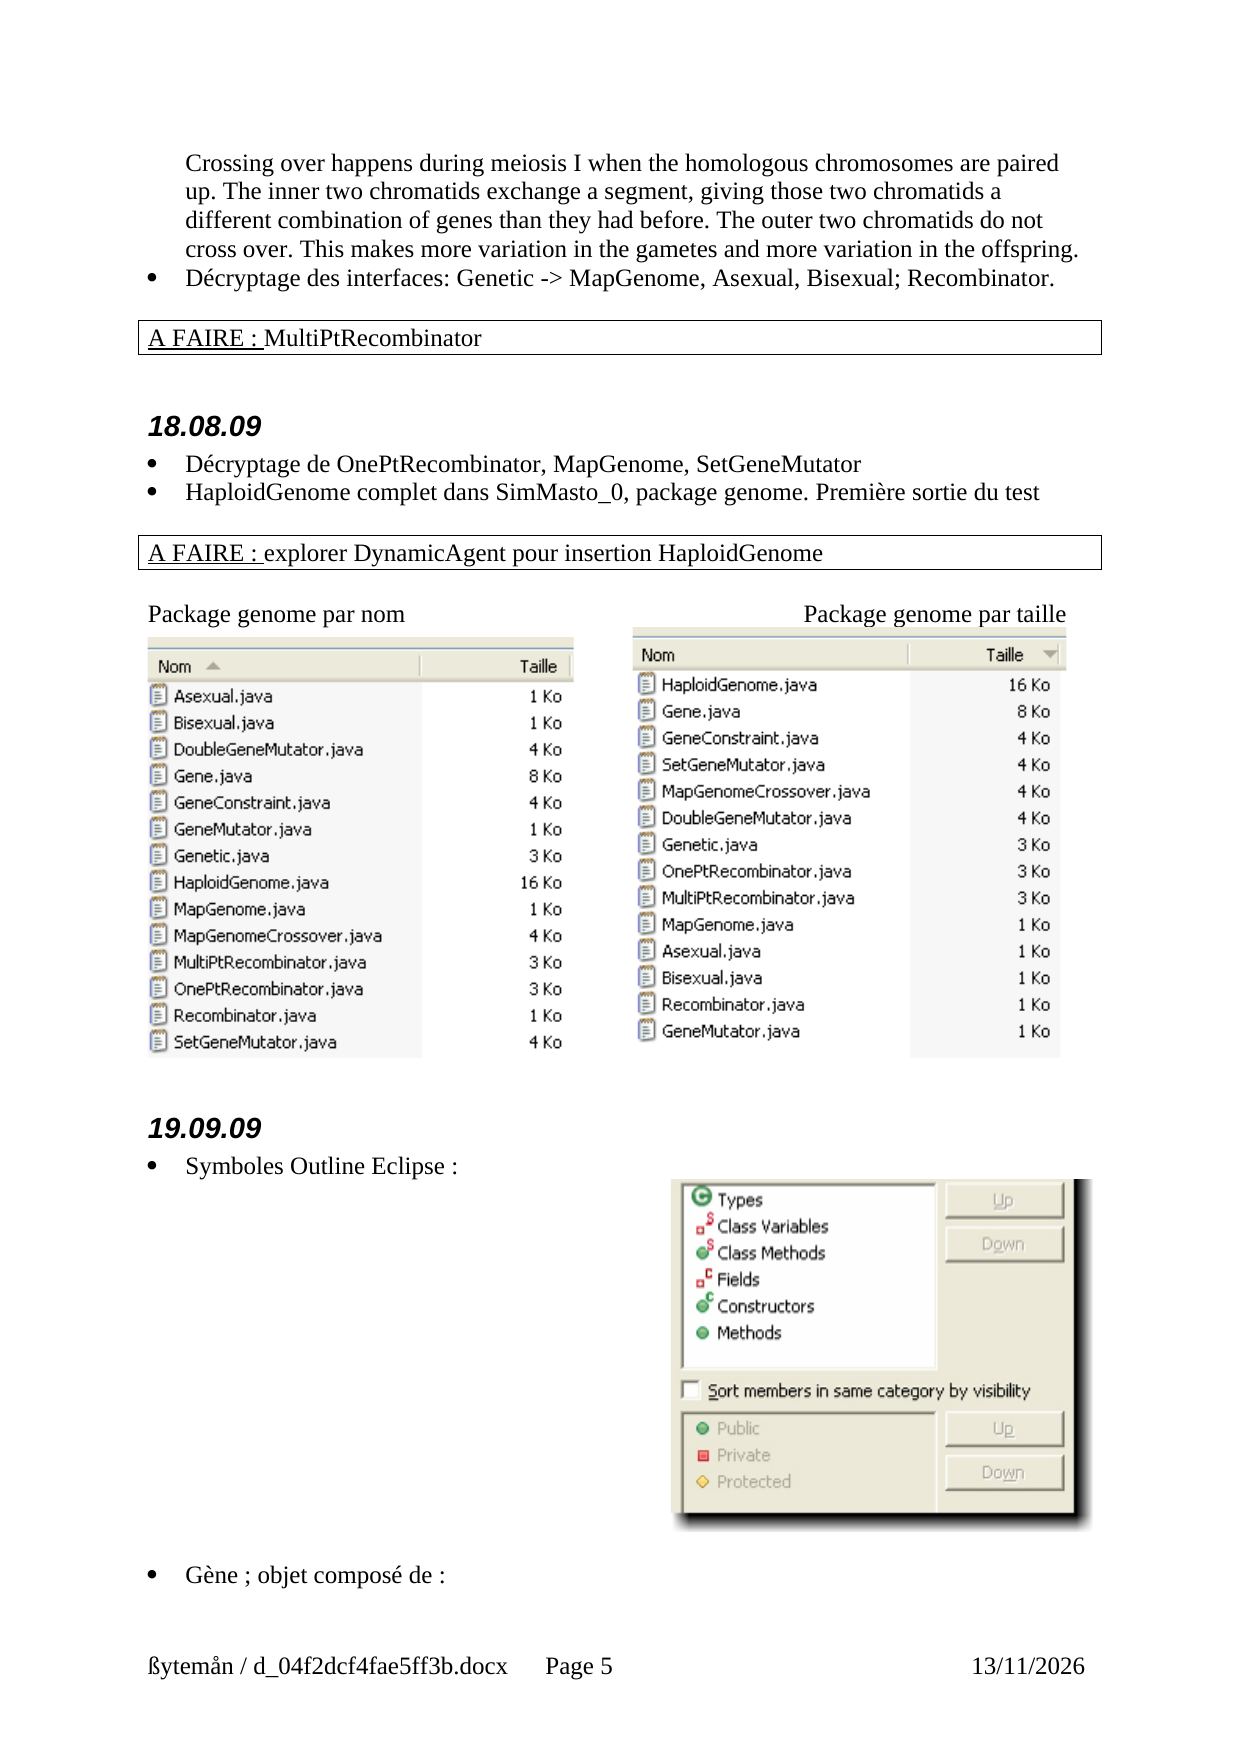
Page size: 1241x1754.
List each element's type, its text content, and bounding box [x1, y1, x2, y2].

list HaploidGenome complet dans SimMasto_0, package genome. Première sortie du test [148, 477, 1093, 506]
picture [632, 627, 1067, 1058]
text Package genome par nom Package genome par taille [148, 599, 1093, 627]
list Symboles Outline Eclipse : [148, 1151, 1093, 1180]
picture [147, 637, 574, 1058]
list Décryptage des interfaces: Genetic -> MapGenome, Asexual, Bisexual; Recombinator. [148, 263, 1093, 291]
picture [670, 1179, 1093, 1532]
subtitle 19.09.09 [148, 1111, 1093, 1145]
text A FAIRE : explorer DynamicAgent pour insertion HaploidGenome [139, 536, 1101, 569]
subtitle 18.08.09 [148, 409, 1093, 442]
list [148, 148, 1093, 263]
list Gène ; objet composé de : [148, 1560, 1093, 1589]
list Décryptage de OnePtRecombinator, MapGenome, SetGeneMutator [148, 449, 1093, 477]
text A FAIRE : MultiPtRecombinator [139, 321, 1101, 354]
